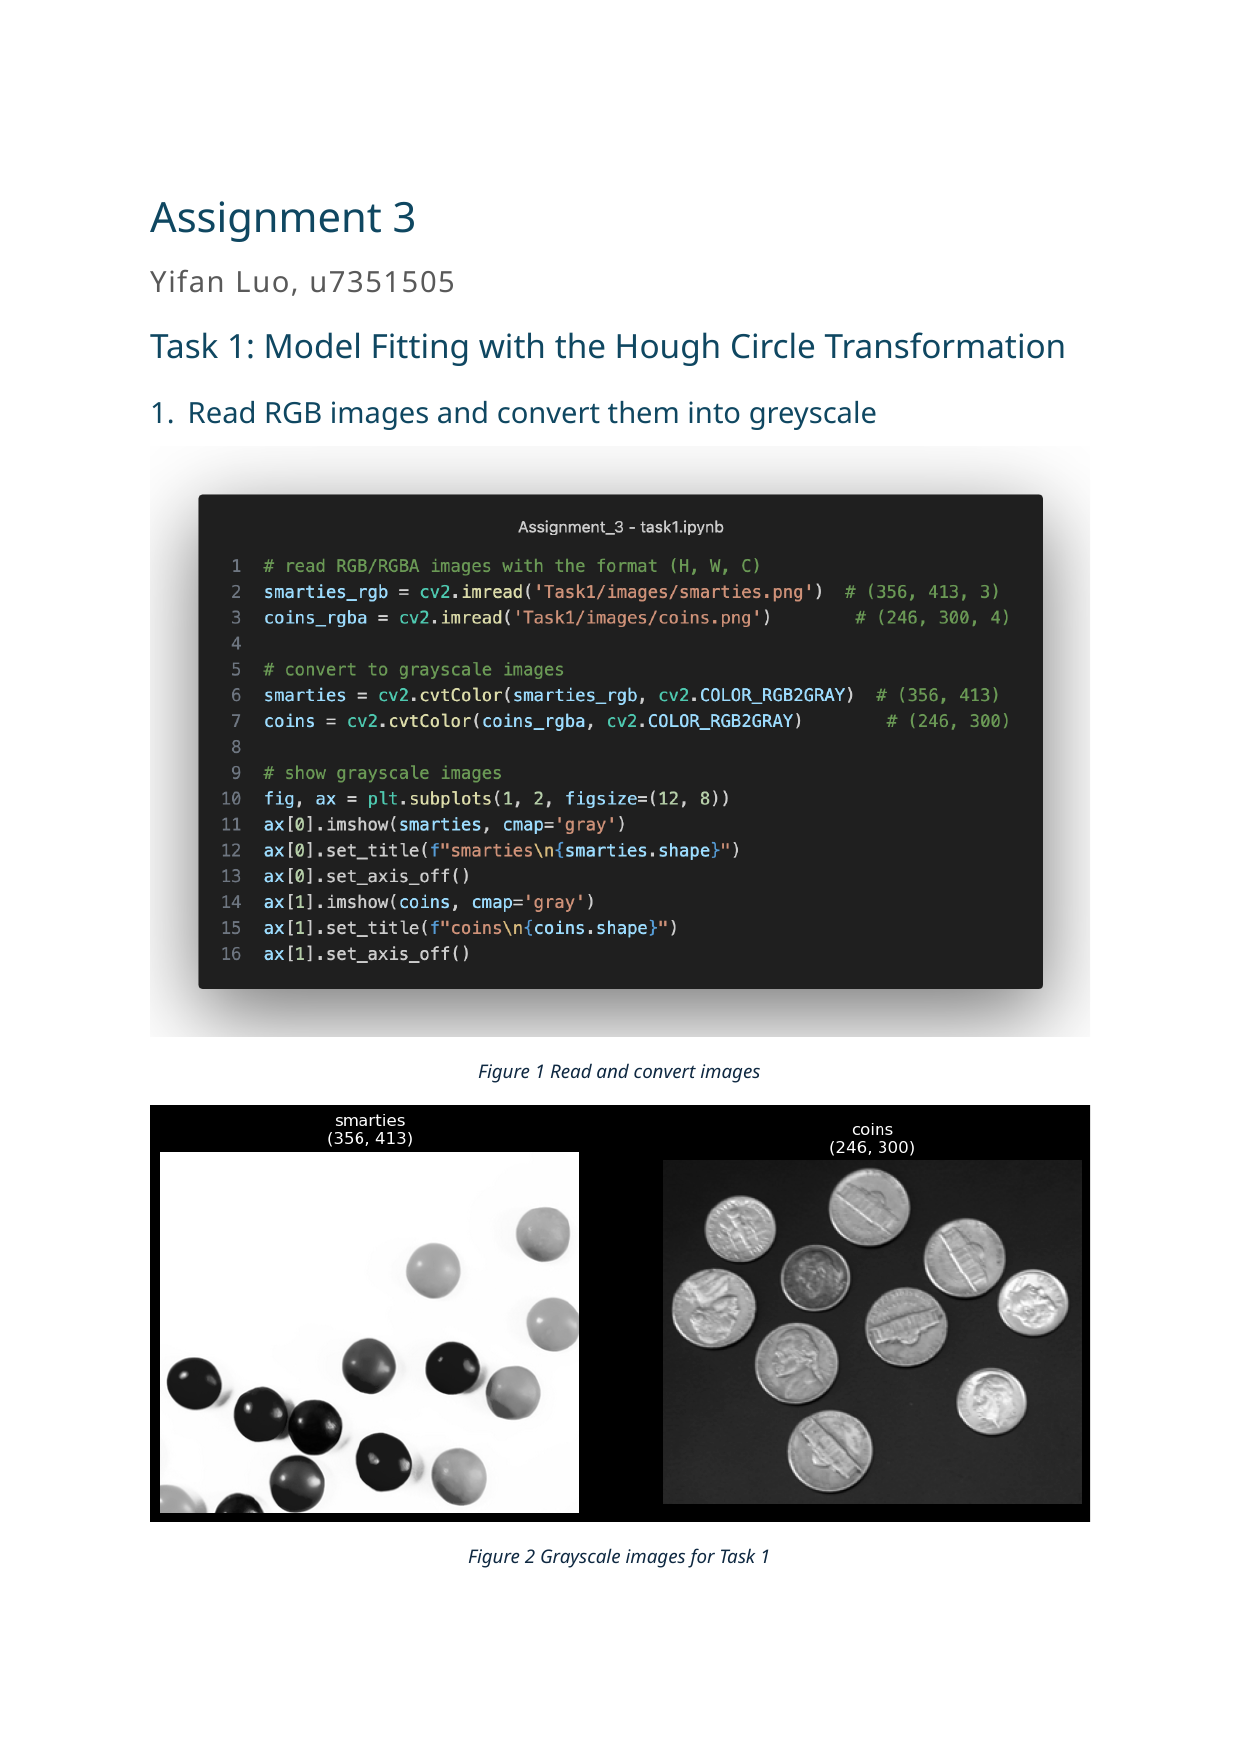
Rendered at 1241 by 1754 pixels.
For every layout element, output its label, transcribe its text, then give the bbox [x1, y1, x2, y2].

text Figure 2 Grayscale images for Task 1 [150, 1543, 1090, 1569]
subtitle Read RGB images and convert them into greyscale [150, 392, 1090, 432]
picture [150, 1105, 1091, 1522]
subtitle Yifan Luo, u7351505 [150, 261, 1090, 301]
text Figure 1 Read and convert images [150, 1059, 1090, 1084]
subtitle Task 1: Model Fitting with the Hough Circle Transformation [150, 323, 1090, 369]
picture [150, 446, 1091, 1037]
subtitle Assignment 3 [150, 187, 1090, 244]
